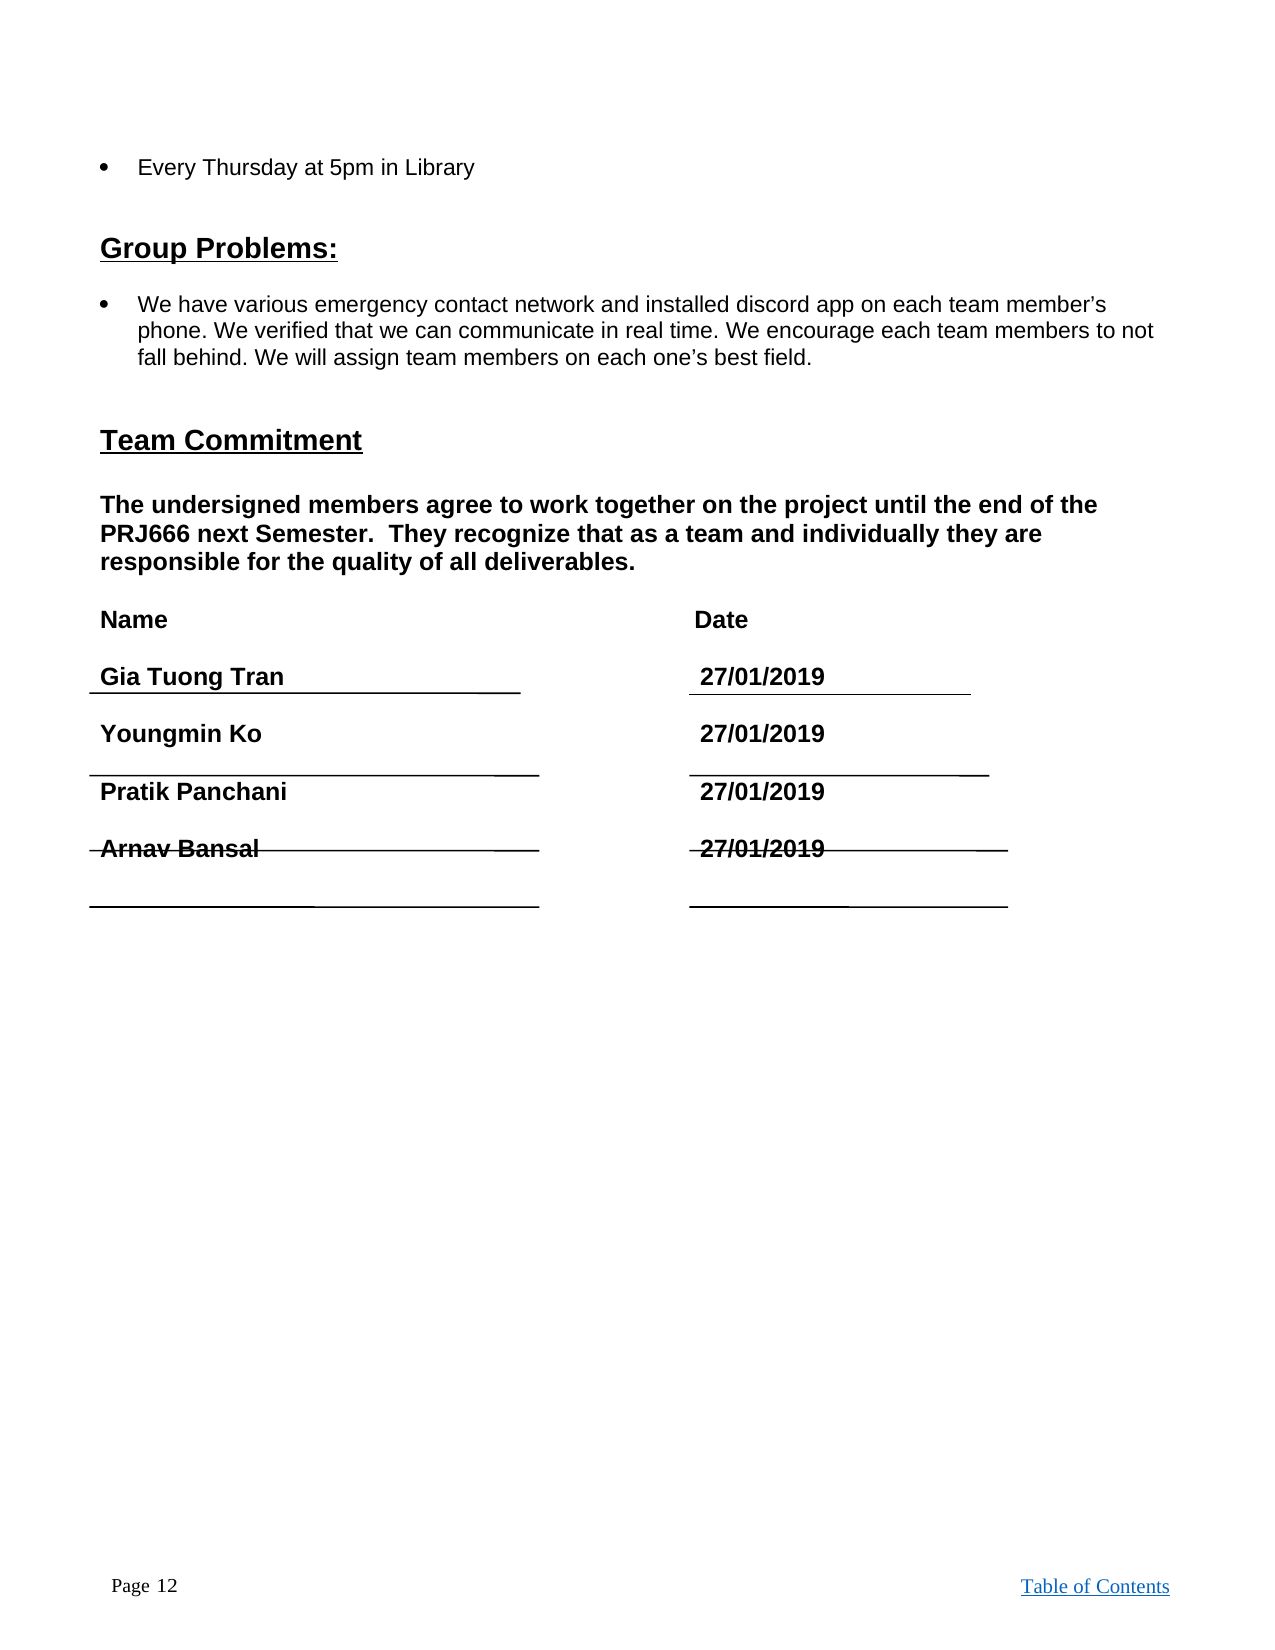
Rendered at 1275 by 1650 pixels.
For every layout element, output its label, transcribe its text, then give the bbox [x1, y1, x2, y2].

text Gia Tuong Tran 27/01/2019 [100, 662, 1175, 691]
text The undersigned members agree to work together on the project until the end of the PRJ666 next Semester. They recognize that as a team and individually they are responsible for the quality of all deliverables. [100, 490, 1175, 576]
text Team Commitment [100, 423, 1175, 456]
list Every Thursday at 5pm in Library [100, 154, 1175, 181]
list We have various emergency contact network and installed discord app on each team member’s phone. We verified that we can communicate in real time. We encourage each team members to not fall behind. We will assign team members on each one’s best field. [100, 291, 1175, 370]
text Youngmin Ko 27/01/2019 [100, 719, 1175, 777]
text Arnav Bansal 27/01/2019 [100, 834, 1175, 896]
text Name Date [100, 605, 1175, 633]
text Group Problems: [100, 232, 1175, 265]
text Pratik Panchani 27/01/2019 [100, 777, 1175, 834]
